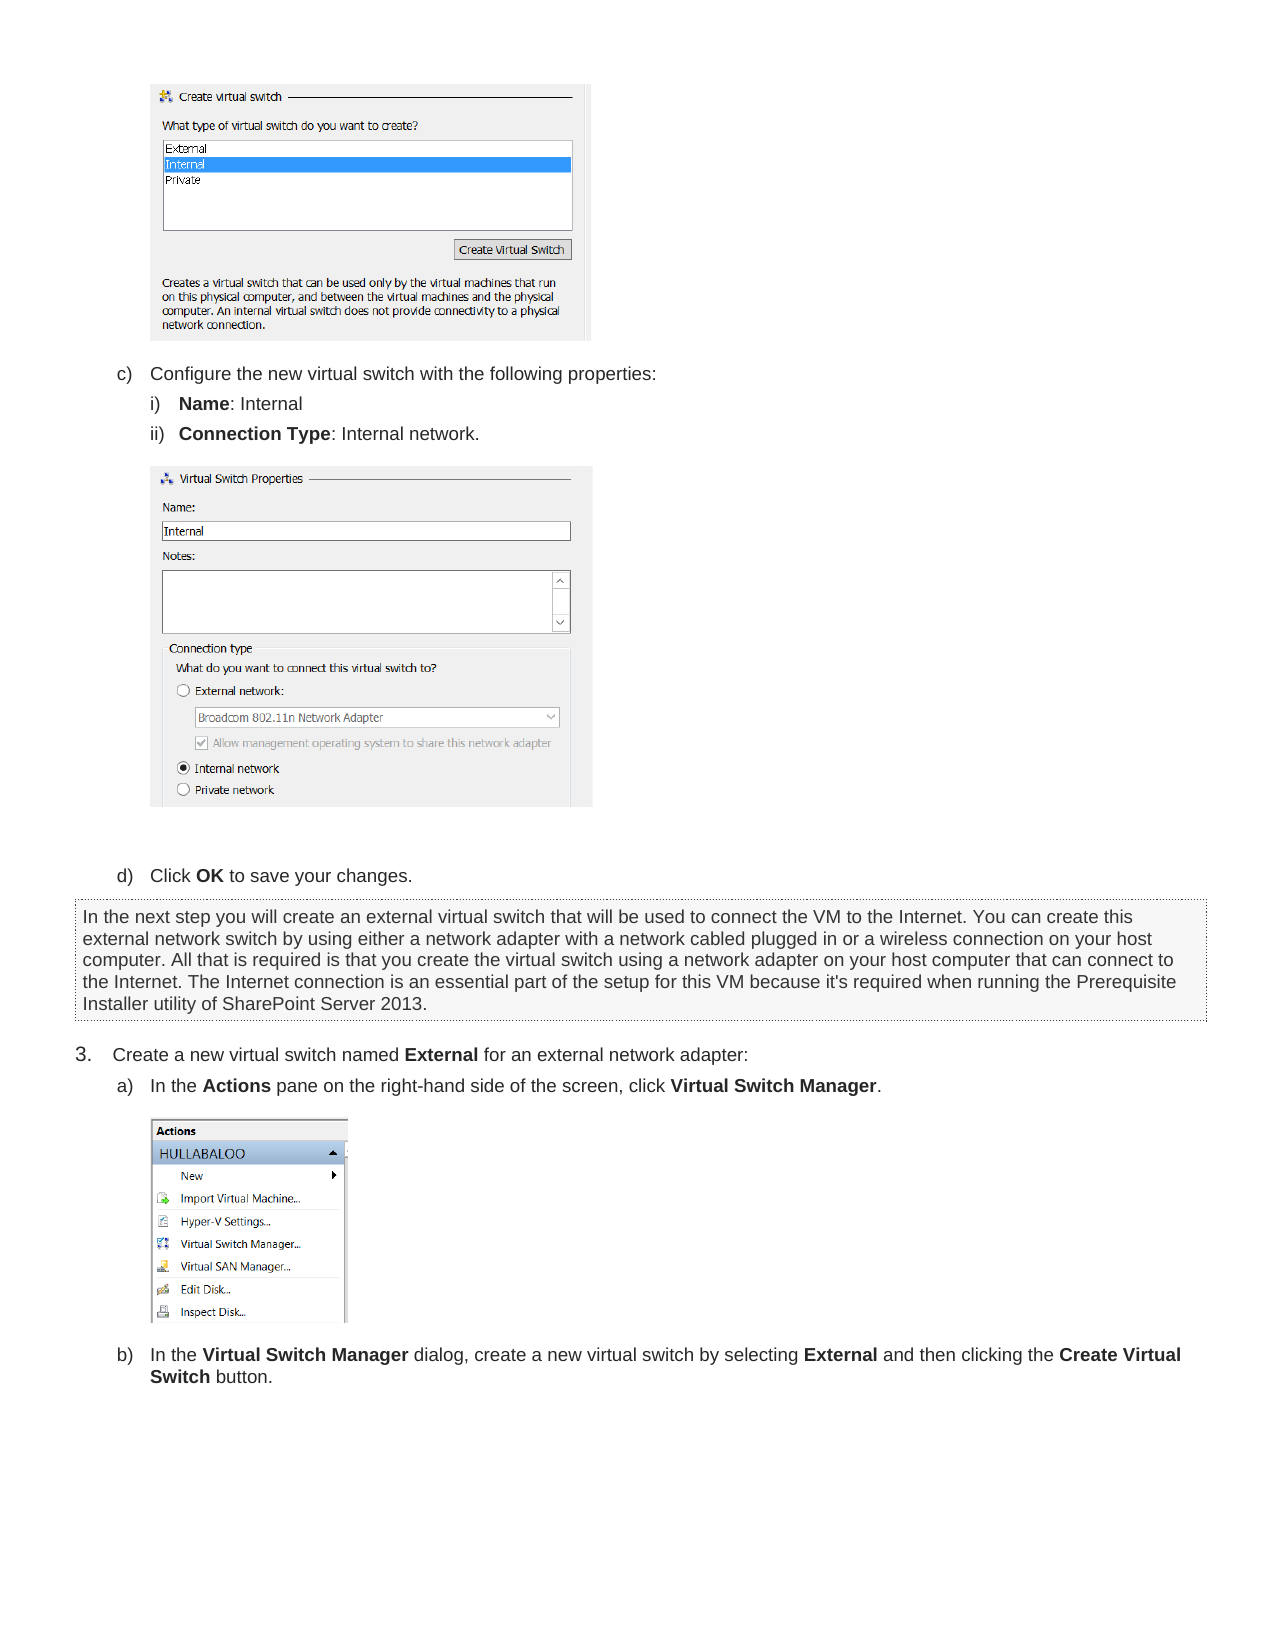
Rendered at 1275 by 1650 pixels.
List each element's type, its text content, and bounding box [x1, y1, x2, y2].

text Create a new virtual switch named External for an external network adapter: [75, 1042, 1200, 1066]
picture [150, 466, 593, 807]
text In the Virtual Switch Manager dialog, create a new virtual switch by selecting External and then clicking the Create Virtual Switch button. [117, 1344, 1200, 1387]
text Configure the new virtual switch with the following properties: [117, 363, 1200, 384]
picture [150, 1117, 348, 1323]
text Connection Type: Internal network. [150, 422, 1200, 444]
text In the next step you will create an external virtual switch that will be used to connect the VM to the Internet. You can create this external network switch by using either a network adapter with a network cabled plugged in or a wireless connection on your host computer. All that is required is that you create the virtual switch using a network adapter on your host computer that can connect to the Internet. The Internet connection is an essential part of the setup for this VM because it's required when running the Prerequisite Installer utility of SharePoint Server 2013. [75, 899, 1207, 1021]
text In the Actions pane on the right-hand side of the screen, click Virtual Switch Manager. [117, 1074, 1200, 1096]
text Name: Internal [150, 393, 1200, 414]
picture [150, 84, 592, 341]
text Click OK to save your changes. [117, 865, 1200, 886]
